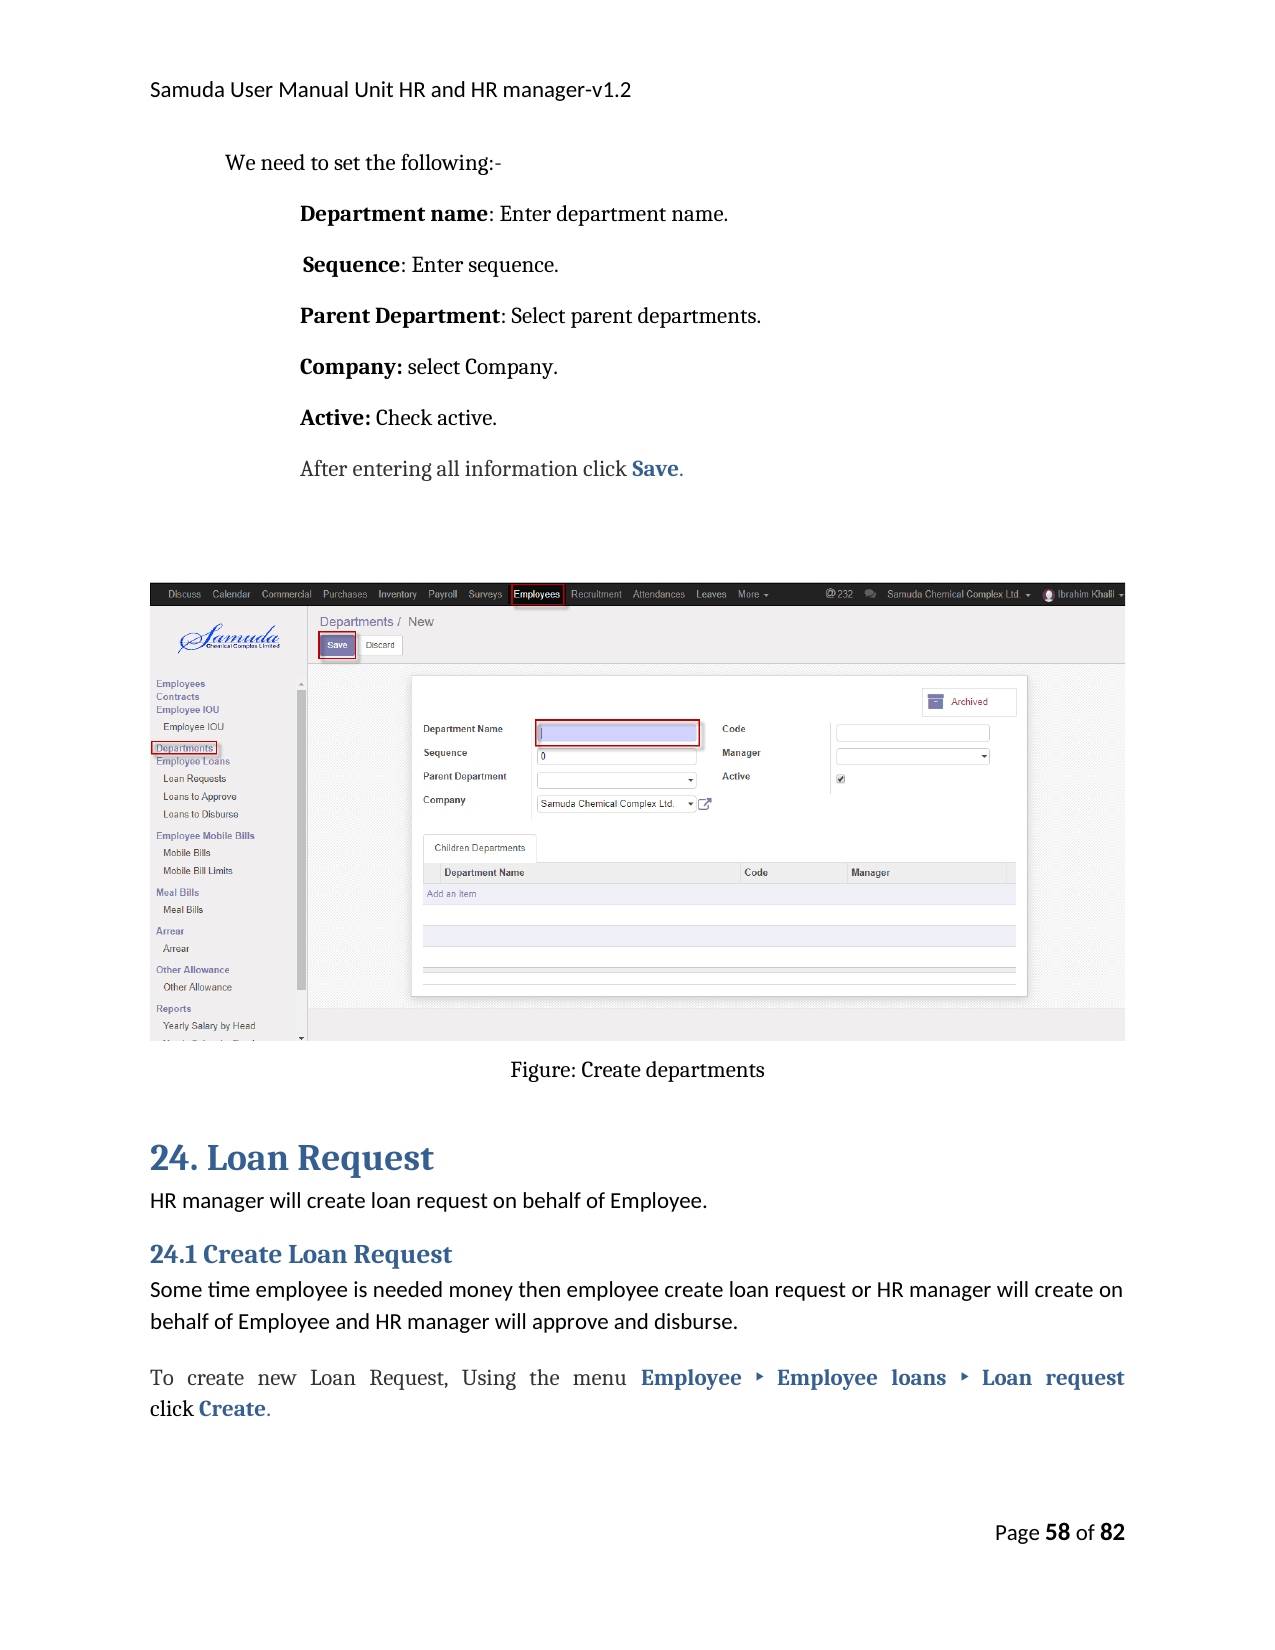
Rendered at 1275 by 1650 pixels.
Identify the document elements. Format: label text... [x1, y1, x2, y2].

text Some time employee is needed money then employee create loan request or HR manager will create on behalf of Employee and HR manager will approve and disburse. [150, 1275, 1125, 1335]
text Active: Check active. [187, 405, 1125, 432]
subtitle 24. Loan Request [150, 1137, 1125, 1180]
text Parent Department: Select parent departments. [187, 303, 1125, 329]
text To create new Loan Request, Using the menu Employee ‣ Employee loans ‣ Loan request click Create. [150, 1360, 1125, 1422]
text After entering all information click Save. [150, 456, 1125, 483]
text Department name: Enter department name. [187, 201, 1125, 227]
text Company: select Company. [187, 354, 1125, 381]
text HR manager will create loan request on behalf of Employee. [150, 1186, 1125, 1214]
text Sequence: Enter sequence. [187, 252, 1125, 278]
subtitle 24.1 Create Loan Request [150, 1239, 1125, 1271]
text We need to set the following:- [150, 150, 1125, 176]
text Figure: Create departments [150, 1057, 1125, 1083]
picture [150, 582, 1125, 1041]
